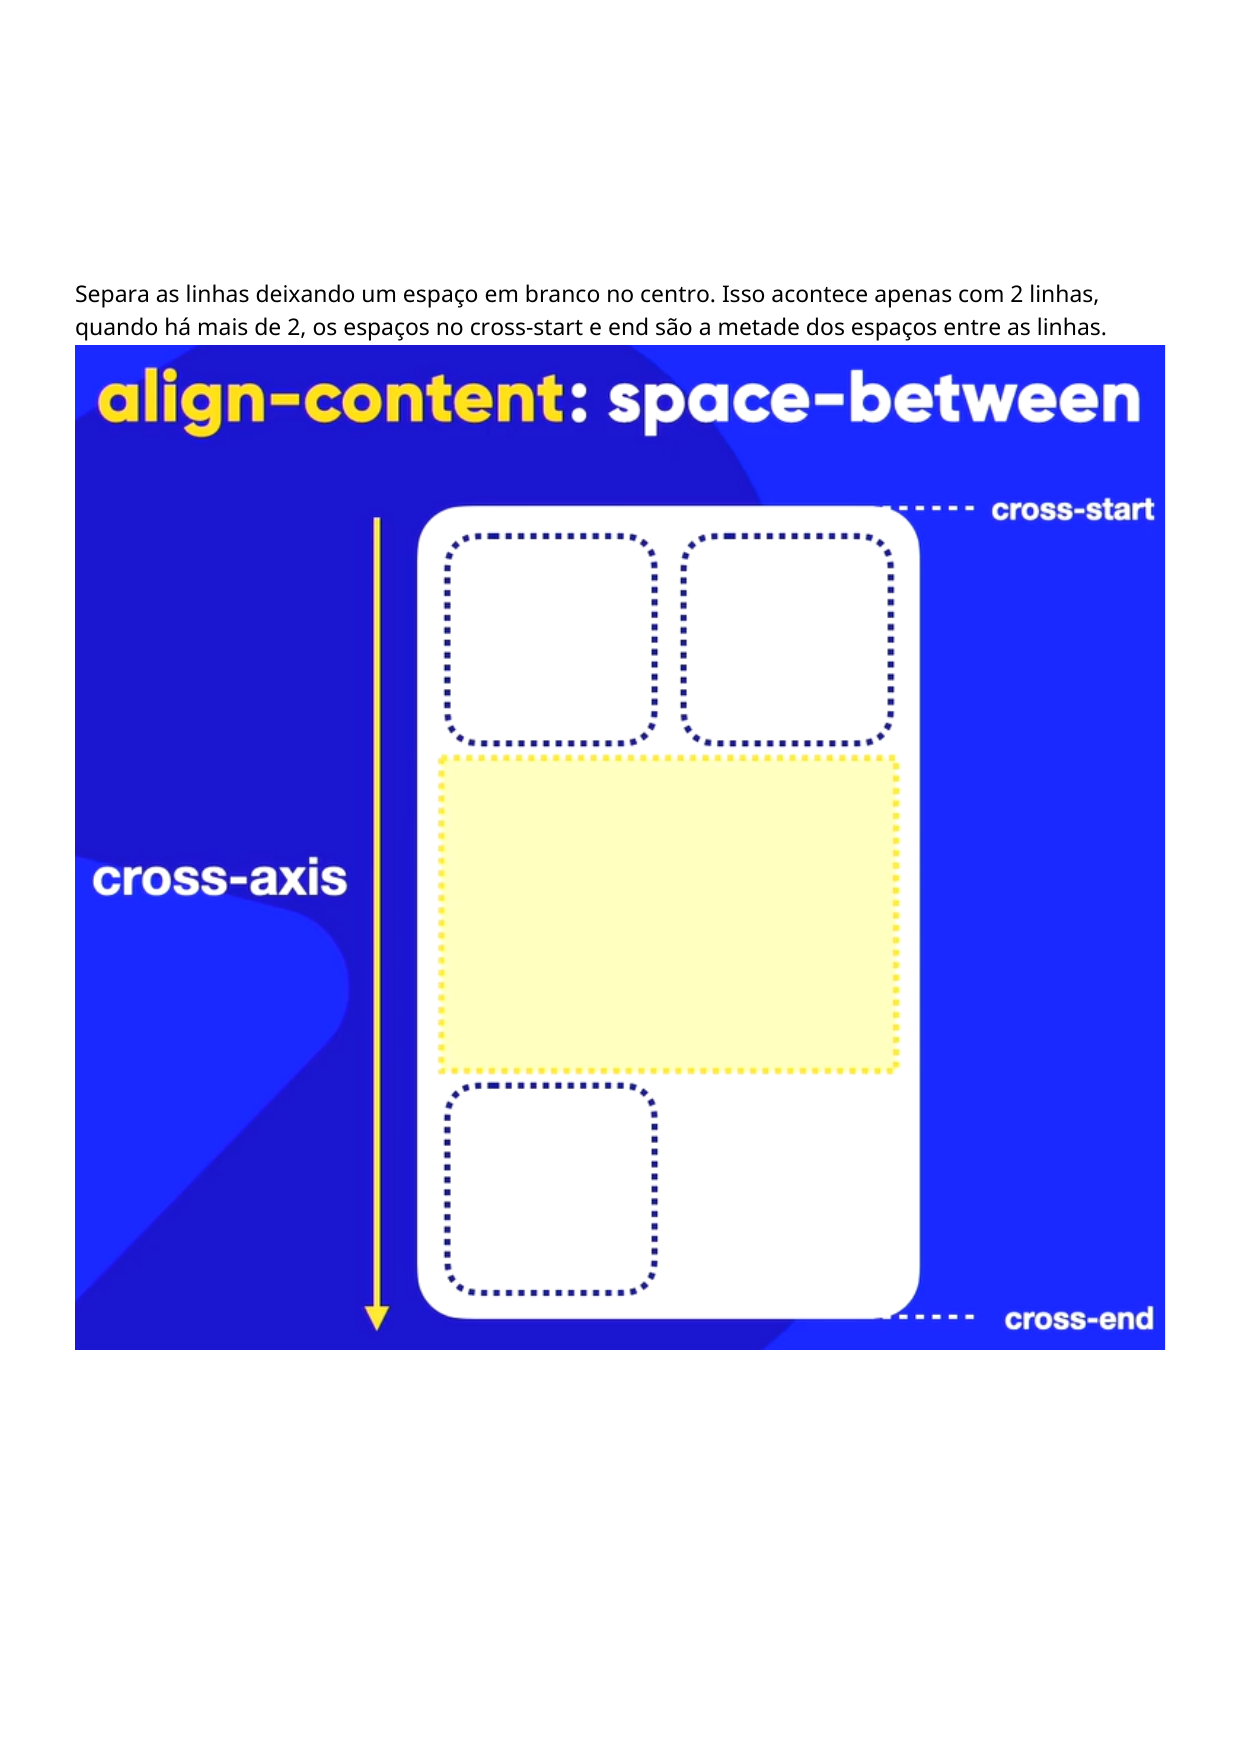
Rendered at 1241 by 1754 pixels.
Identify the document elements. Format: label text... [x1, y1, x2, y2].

text Separa as linhas deixando um espaço em branco no centro. Isso acontece apenas com 2 linhas, quando há mais de 2, os espaços no cross-start e end são a metade dos espaços entre as linhas. [75, 277, 1165, 342]
picture [75, 345, 1166, 1350]
